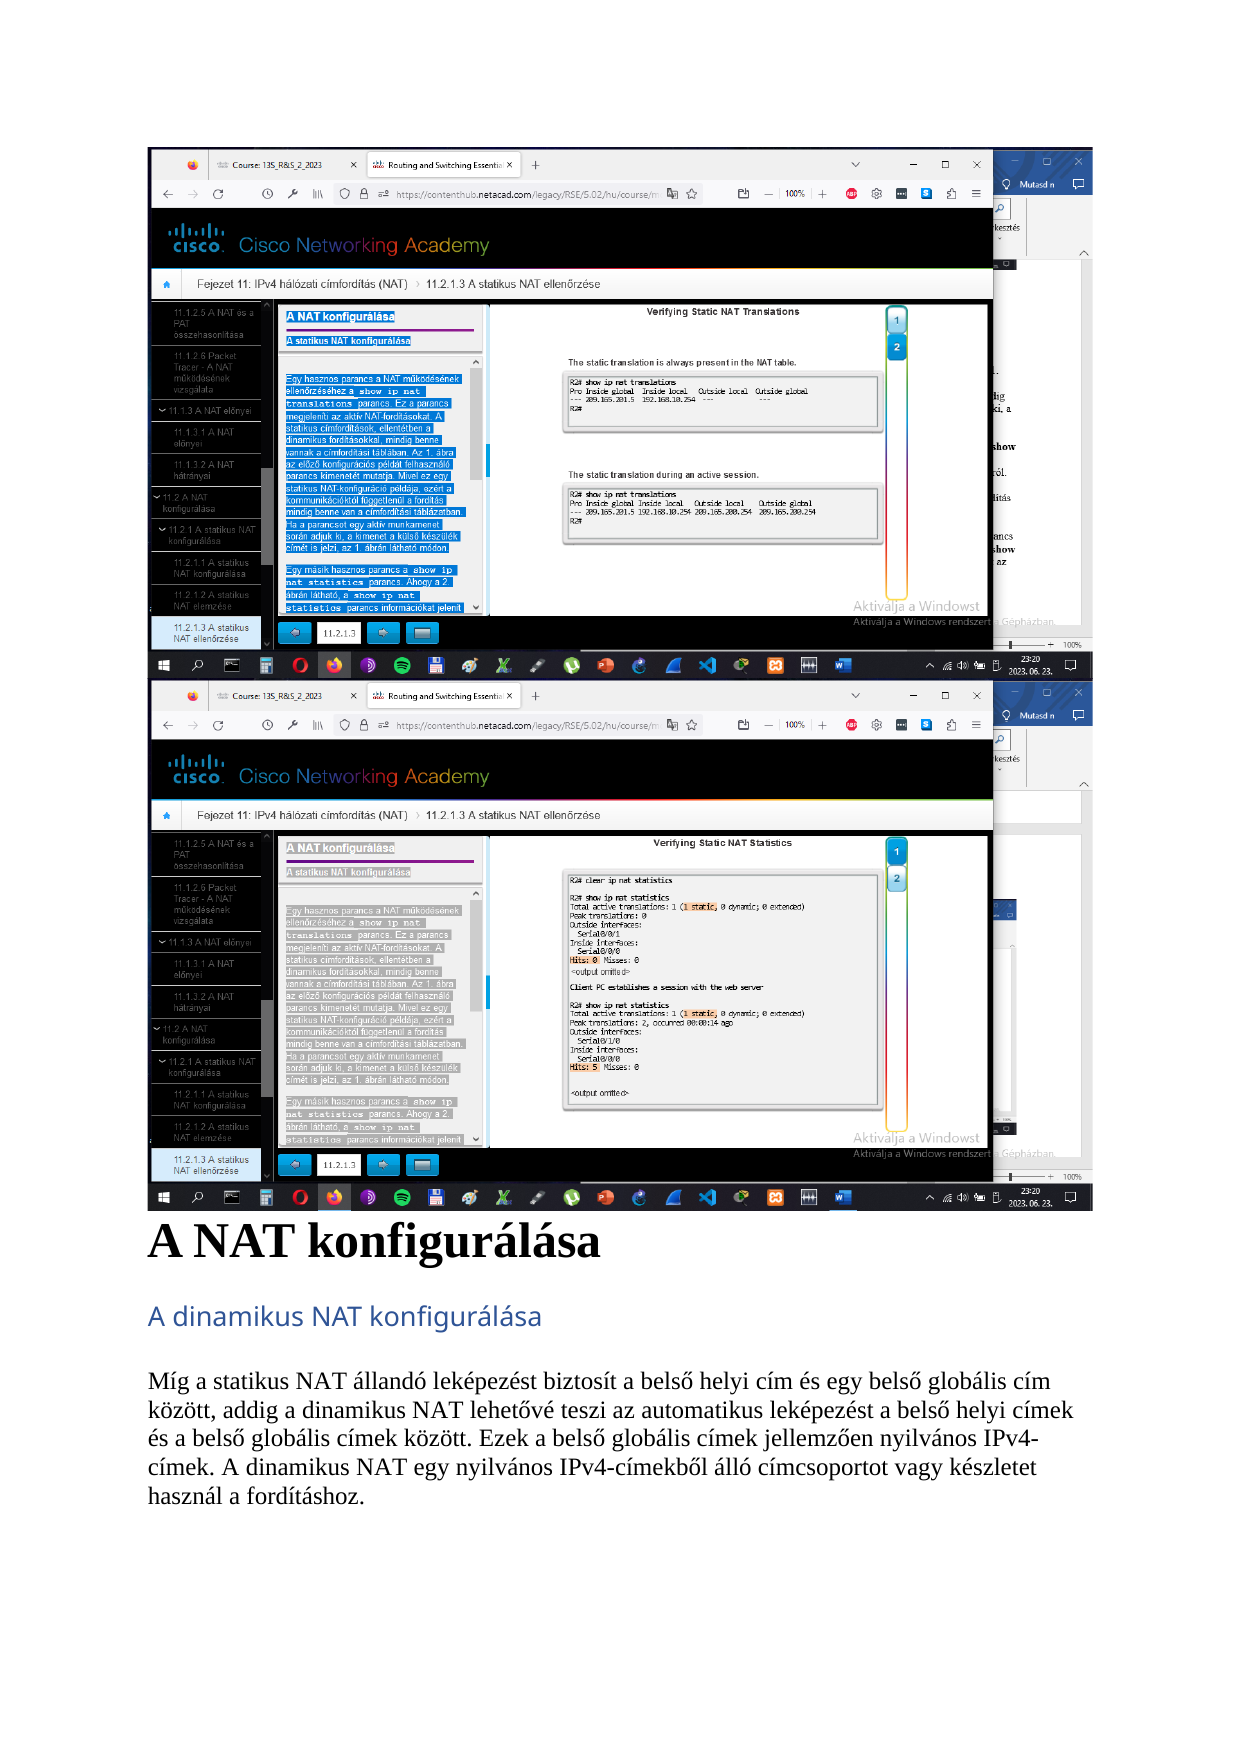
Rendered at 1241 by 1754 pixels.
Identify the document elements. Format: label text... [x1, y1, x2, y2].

picture [147, 147, 1093, 1211]
subtitle A NAT konfigurálása [148, 1211, 1093, 1268]
subtitle A dinamikus NAT konfigurálása [148, 1297, 1093, 1334]
text Míg a statikus NAT állandó leképezést biztosít a belső helyi cím és egy belső globális cím között, addig a dinamikus NAT lehetővé teszi az automatikus leképezést a belső helyi címek és a belső globális címek között. Ezek a belső globális címek jellemzően nyilvános IPv4-címek. A dinamikus NAT egy nyilvános IPv4-címekből álló címcsoportot vagy készletet használ a fordításhoz. [148, 1366, 1093, 1510]
